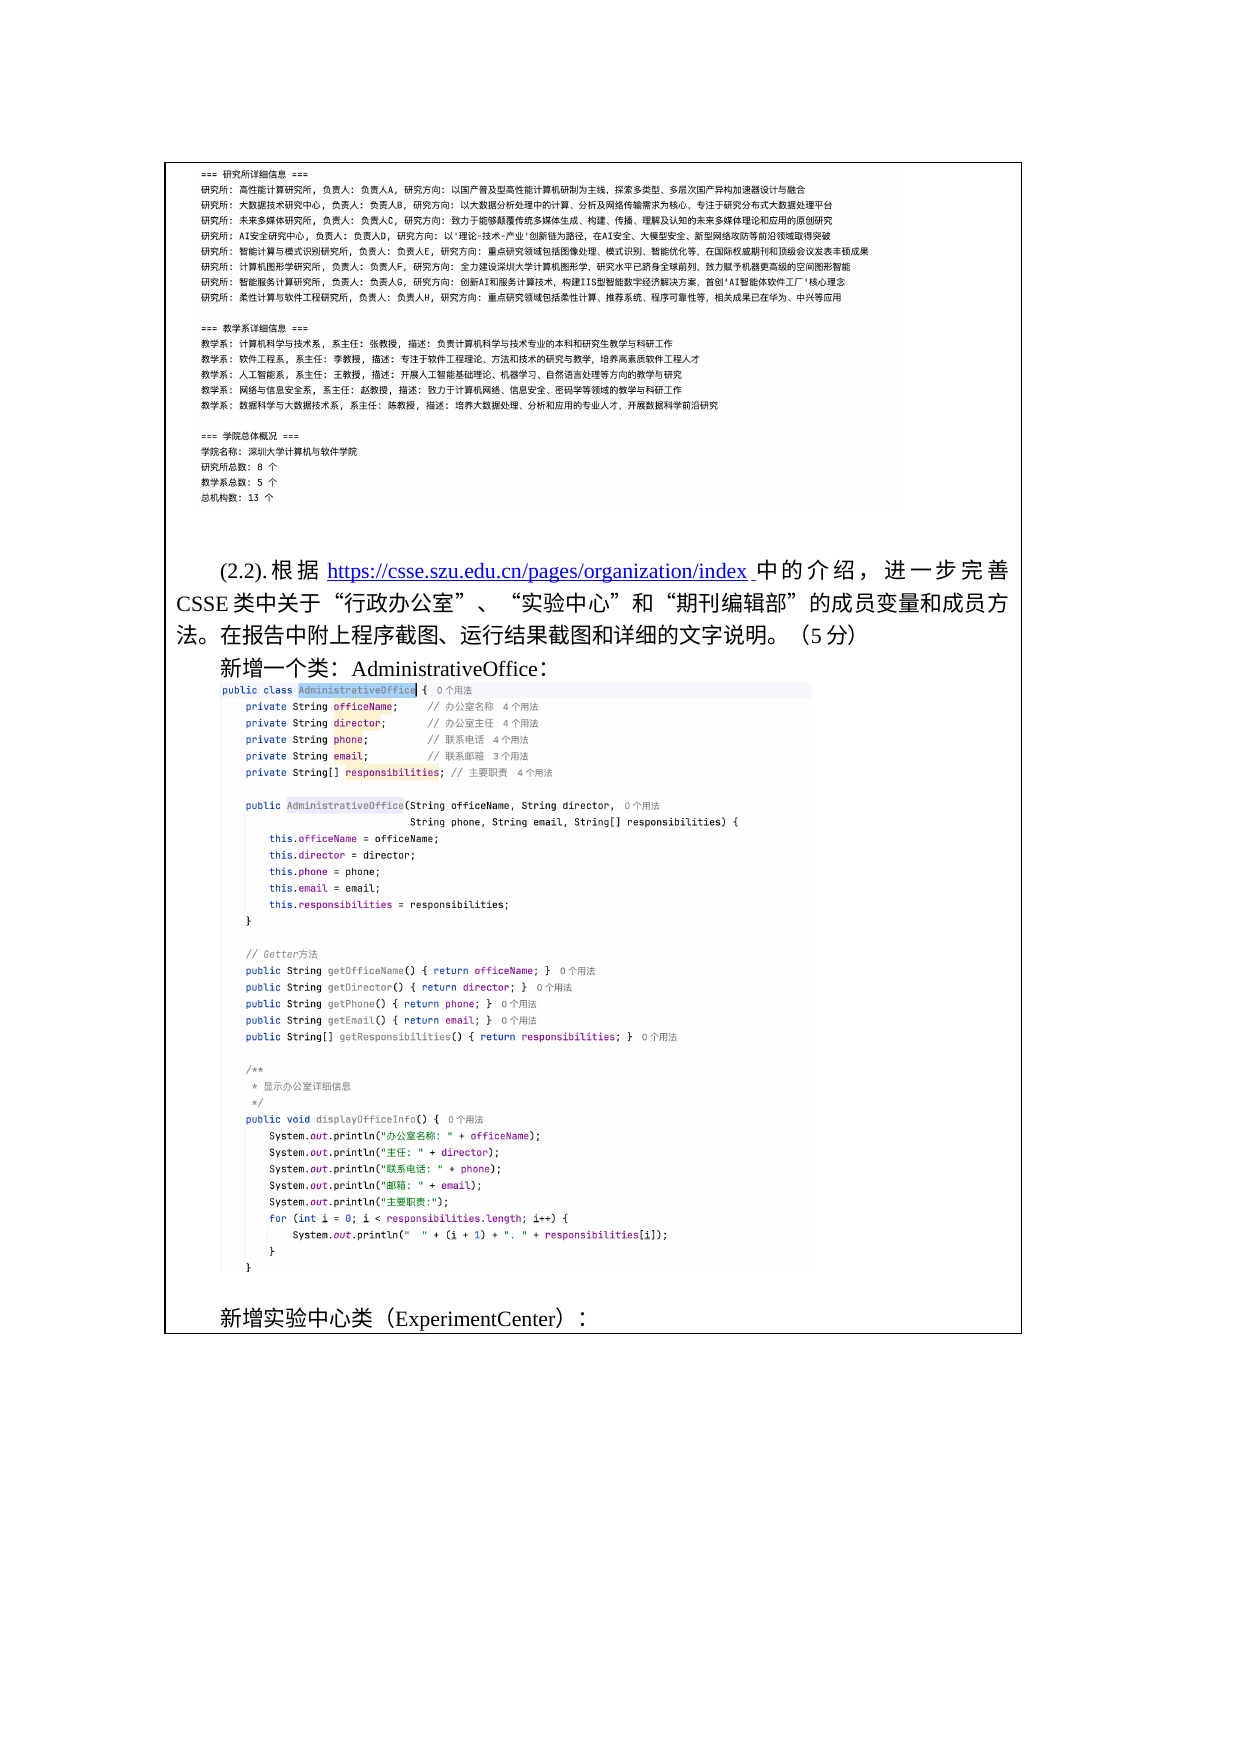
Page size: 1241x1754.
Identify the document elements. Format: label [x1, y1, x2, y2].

table_header [166, 163, 1021, 1333]
picture [198, 163, 905, 510]
picture [219, 683, 812, 1272]
